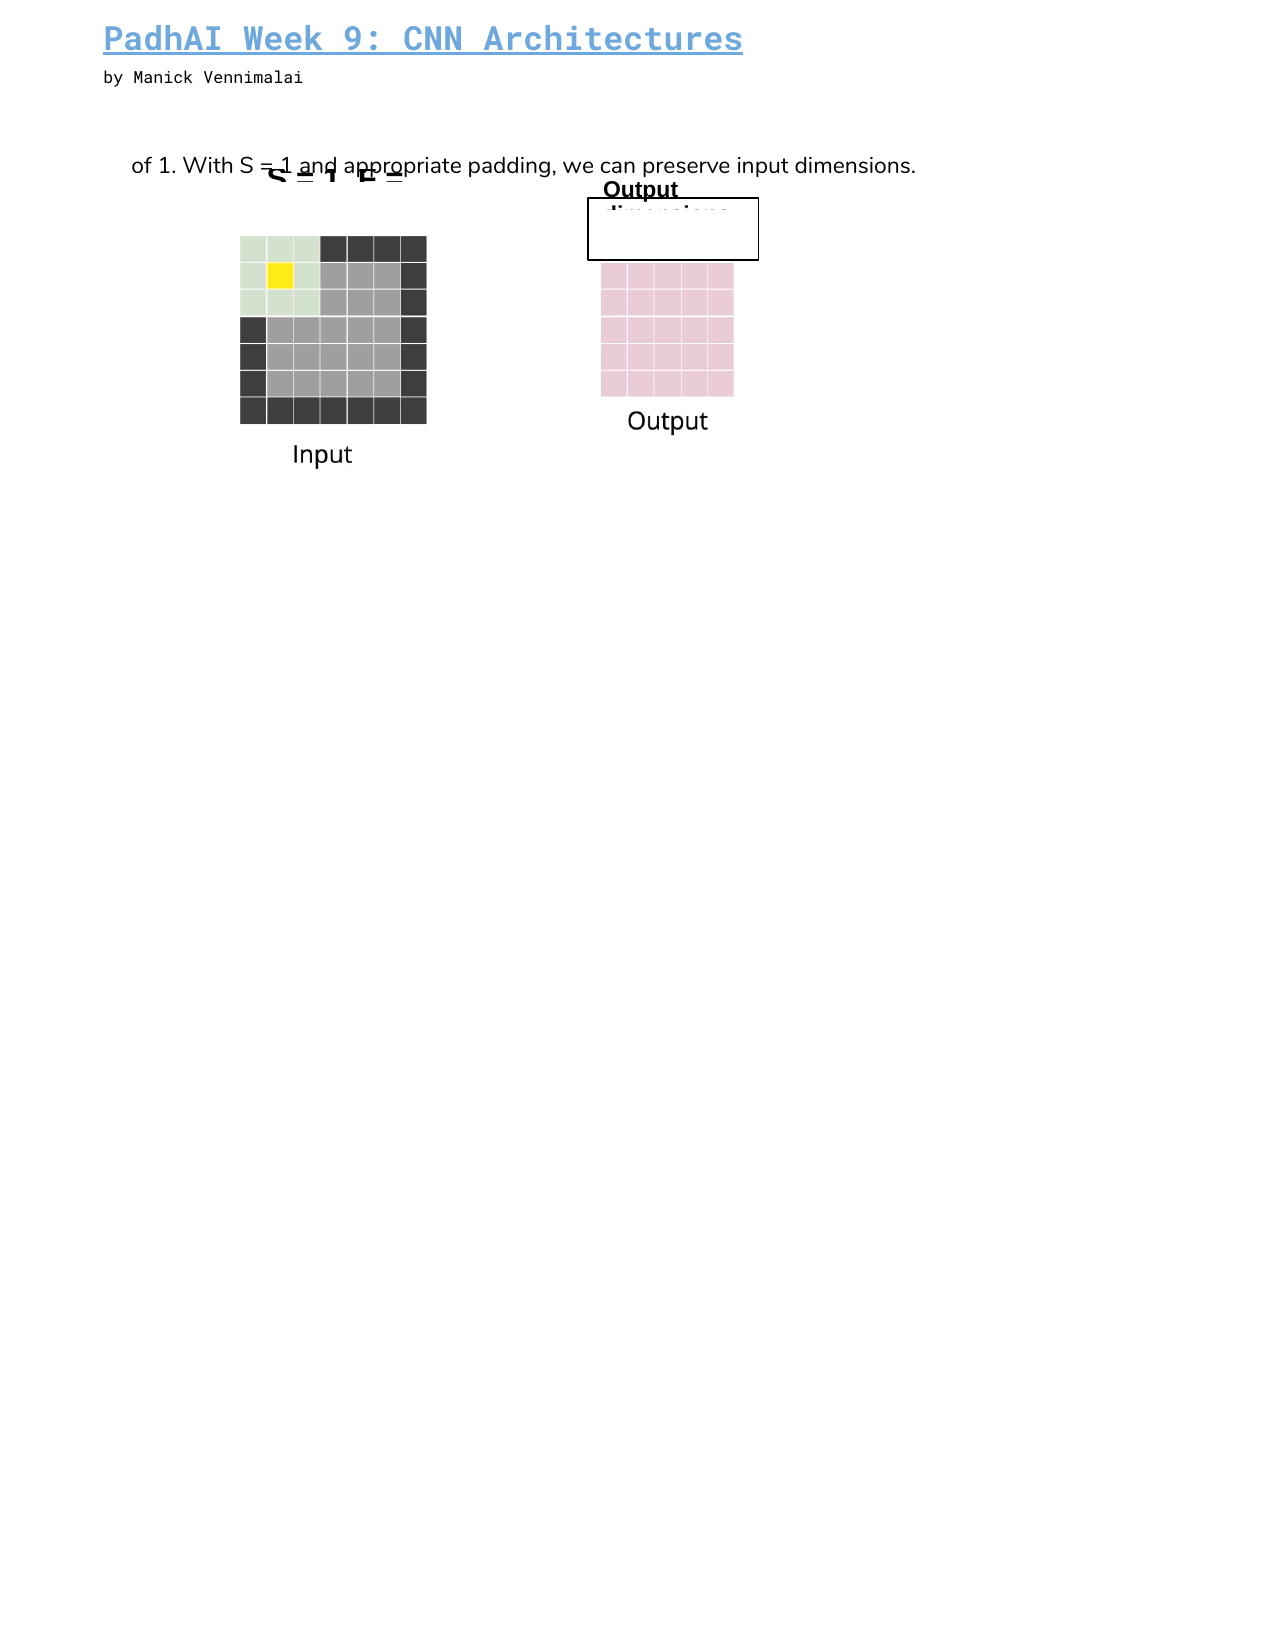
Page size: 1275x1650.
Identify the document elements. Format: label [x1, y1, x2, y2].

picture [616, 185, 623, 197]
picture [668, 185, 673, 197]
picture [639, 185, 644, 197]
picture [131, 185, 809, 502]
picture [647, 187, 652, 195]
picture [607, 185, 616, 195]
picture [625, 185, 629, 195]
picture [653, 185, 659, 197]
picture [632, 185, 637, 197]
picture [589, 199, 758, 259]
list [94, 150, 1125, 502]
picture [661, 185, 665, 195]
